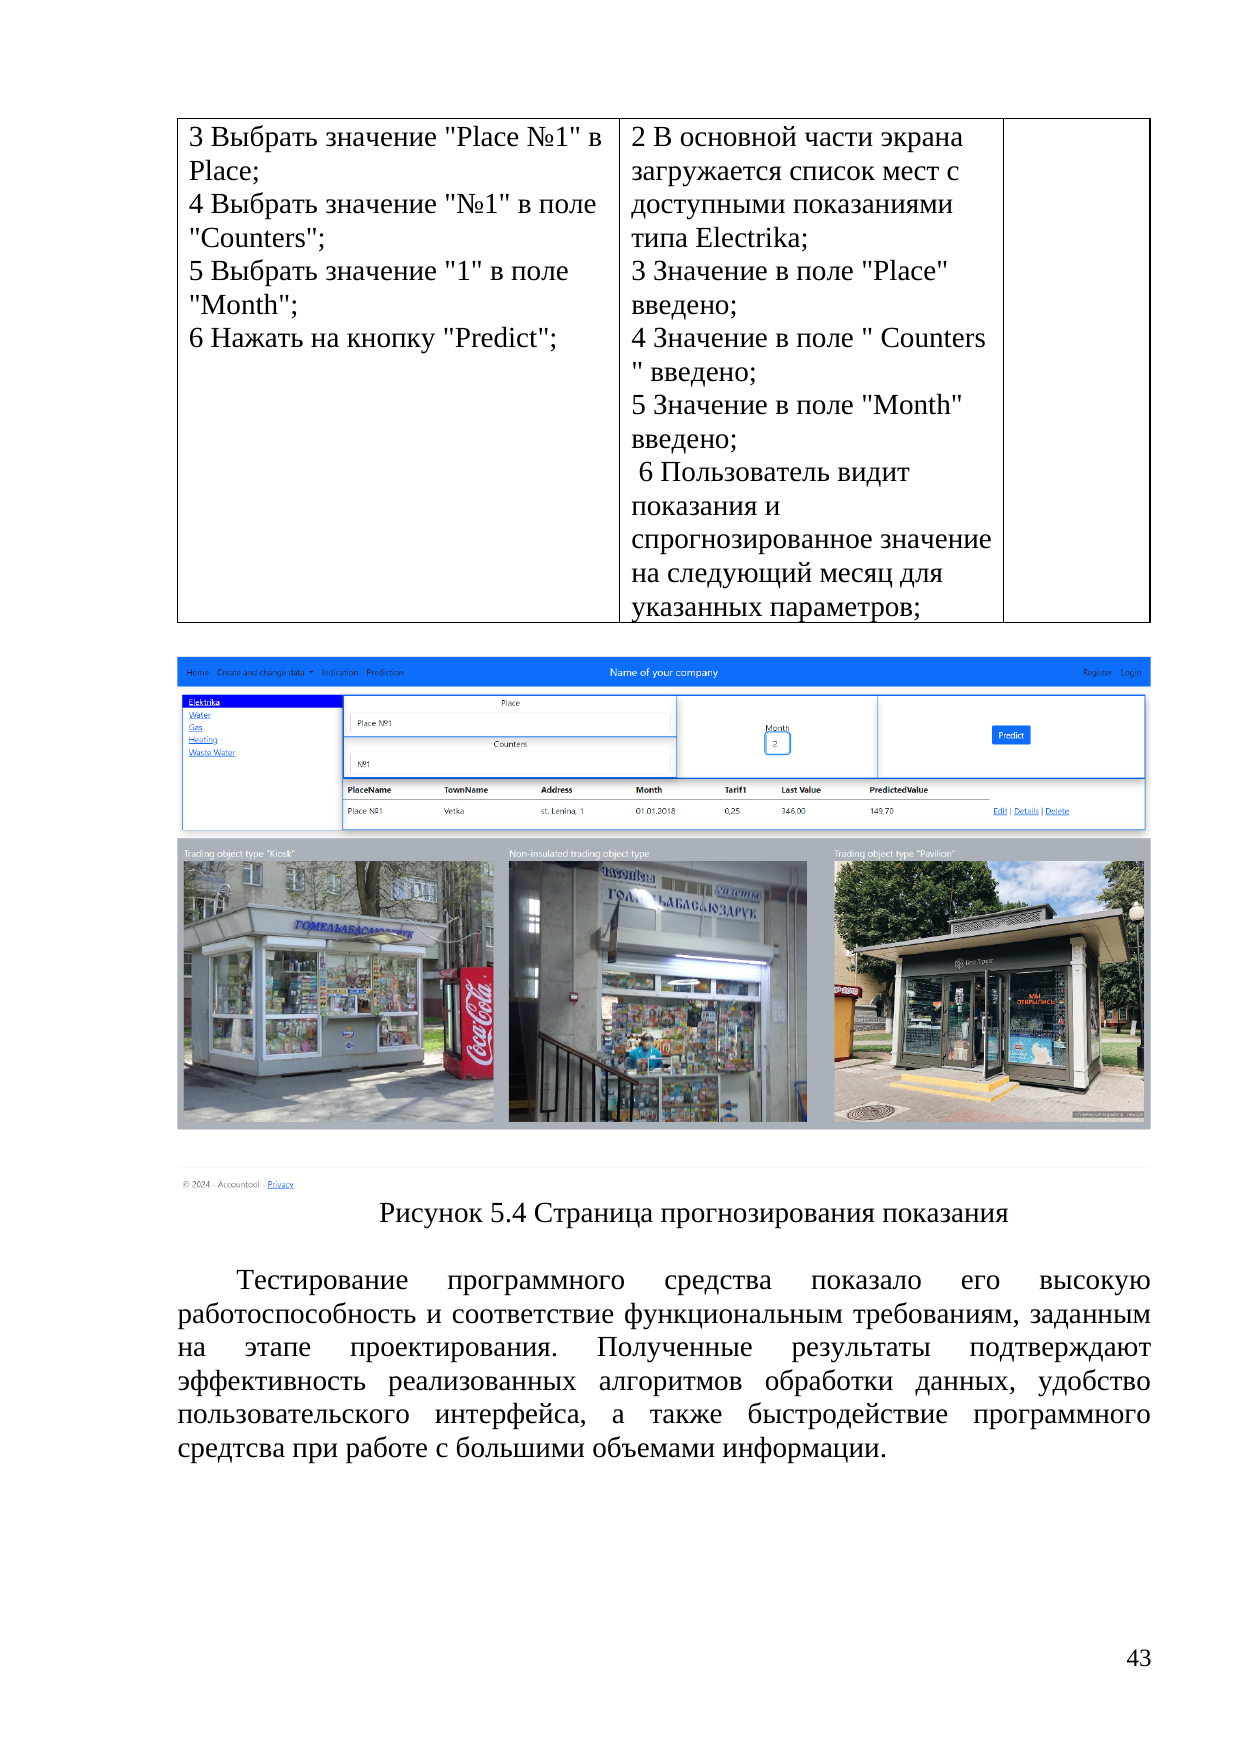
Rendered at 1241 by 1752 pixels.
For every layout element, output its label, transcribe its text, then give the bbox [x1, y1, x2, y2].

picture [177, 656, 1151, 1196]
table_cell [178, 119, 619, 622]
text Рисунок 5.4 Страница прогнозирования показания [177, 1195, 1152, 1229]
text Тестирование программного средства показало его высокую работоспособность и соответствие функциональным требованиям, заданным на этапе проектирования. Полученные результаты подтверждают эффективность реализованных алгоритмов обработки данных, удобство пользовательского интерфейса, а также быстродействие программного средтсва при работе с большими объемами информации. [177, 1262, 1152, 1463]
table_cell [620, 119, 1003, 622]
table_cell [1004, 119, 1149, 622]
